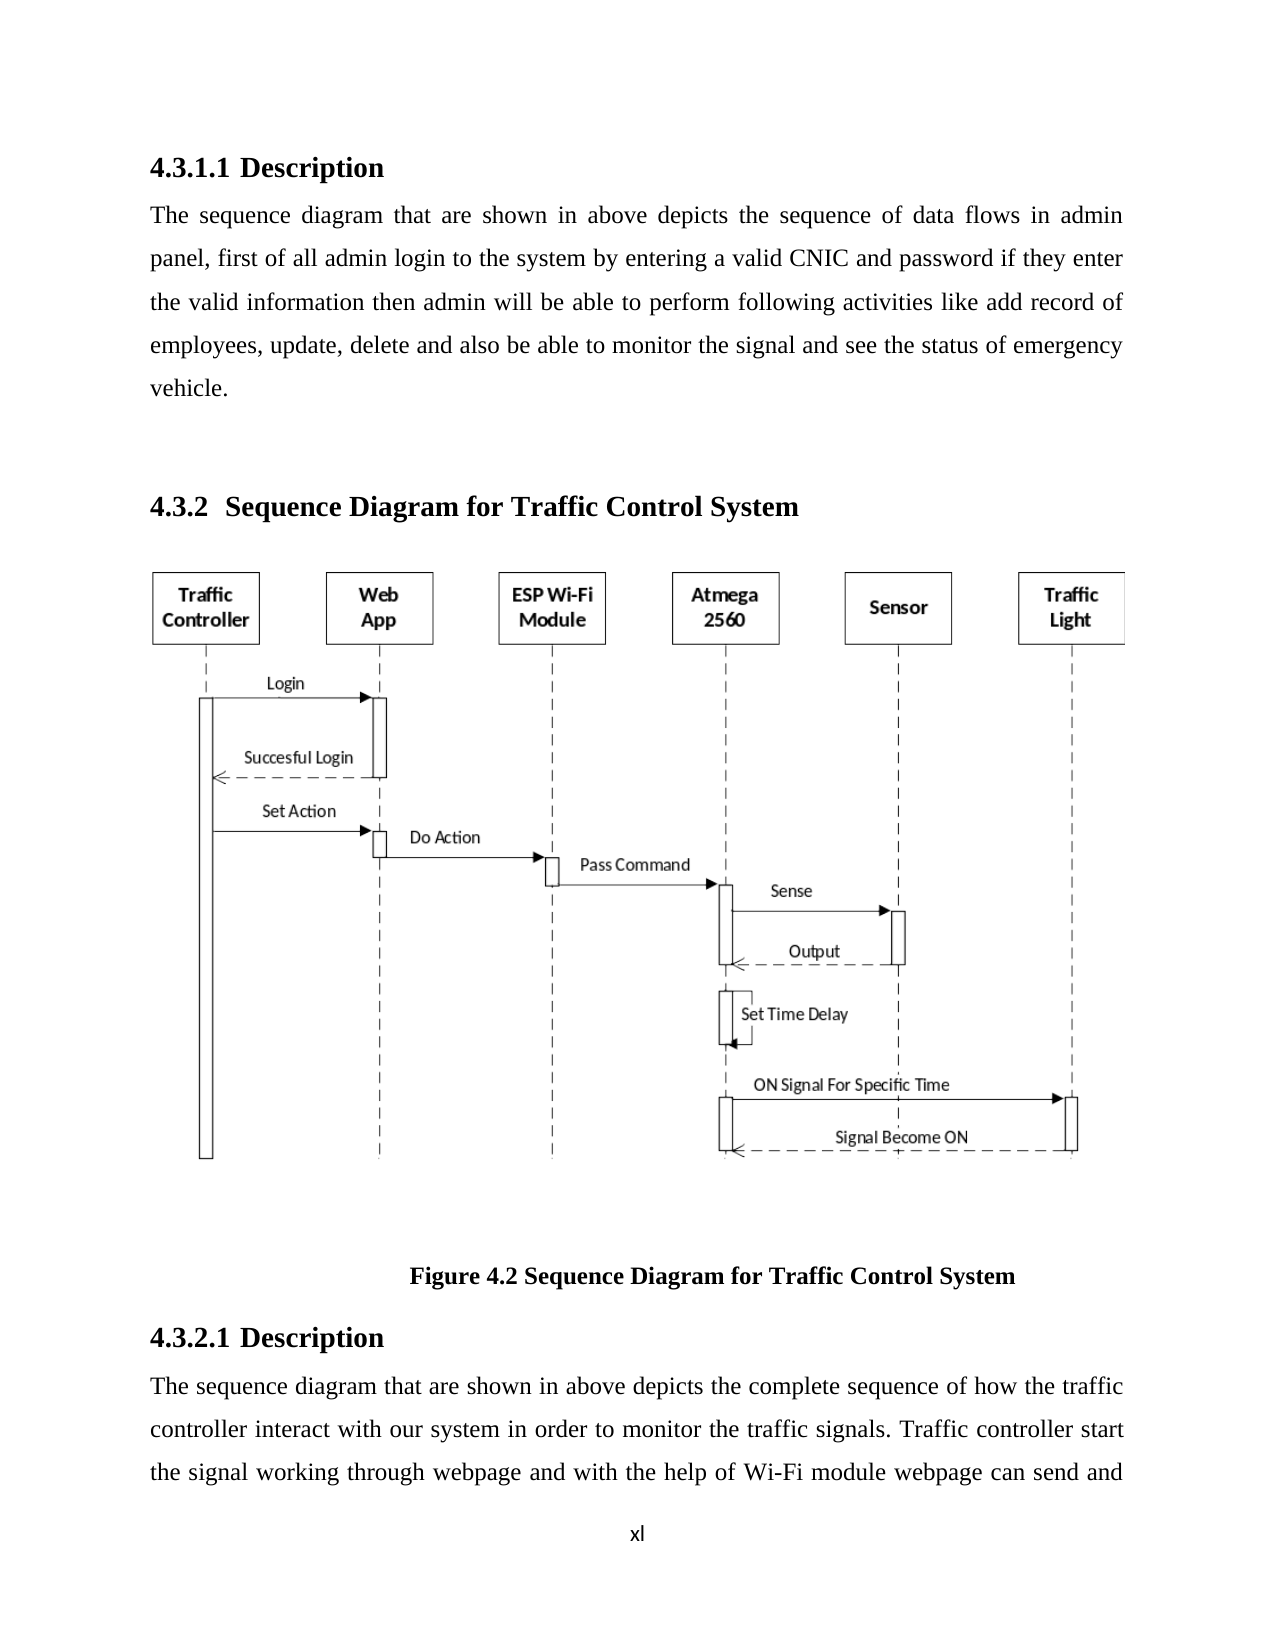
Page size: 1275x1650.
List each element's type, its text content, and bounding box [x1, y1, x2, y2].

text The sequence diagram that are shown in above depicts the sequence of data flows in admin panel, first of all admin login to the system by entering a valid CNIC and password if they enter the valid information then admin will be able to perform following activities like add record of employees, update, delete and also be able to monitor the signal and see the status of emergency vehicle. [150, 200, 1125, 402]
subtitle Sequence Diagram for Traffic Control System [150, 489, 1125, 522]
subtitle Description [150, 1321, 1125, 1354]
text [150, 1371, 1125, 1486]
subtitle Description [150, 150, 1125, 183]
text Figure 4.2 Sequence Diagram for Traffic Control System [300, 1261, 1125, 1289]
